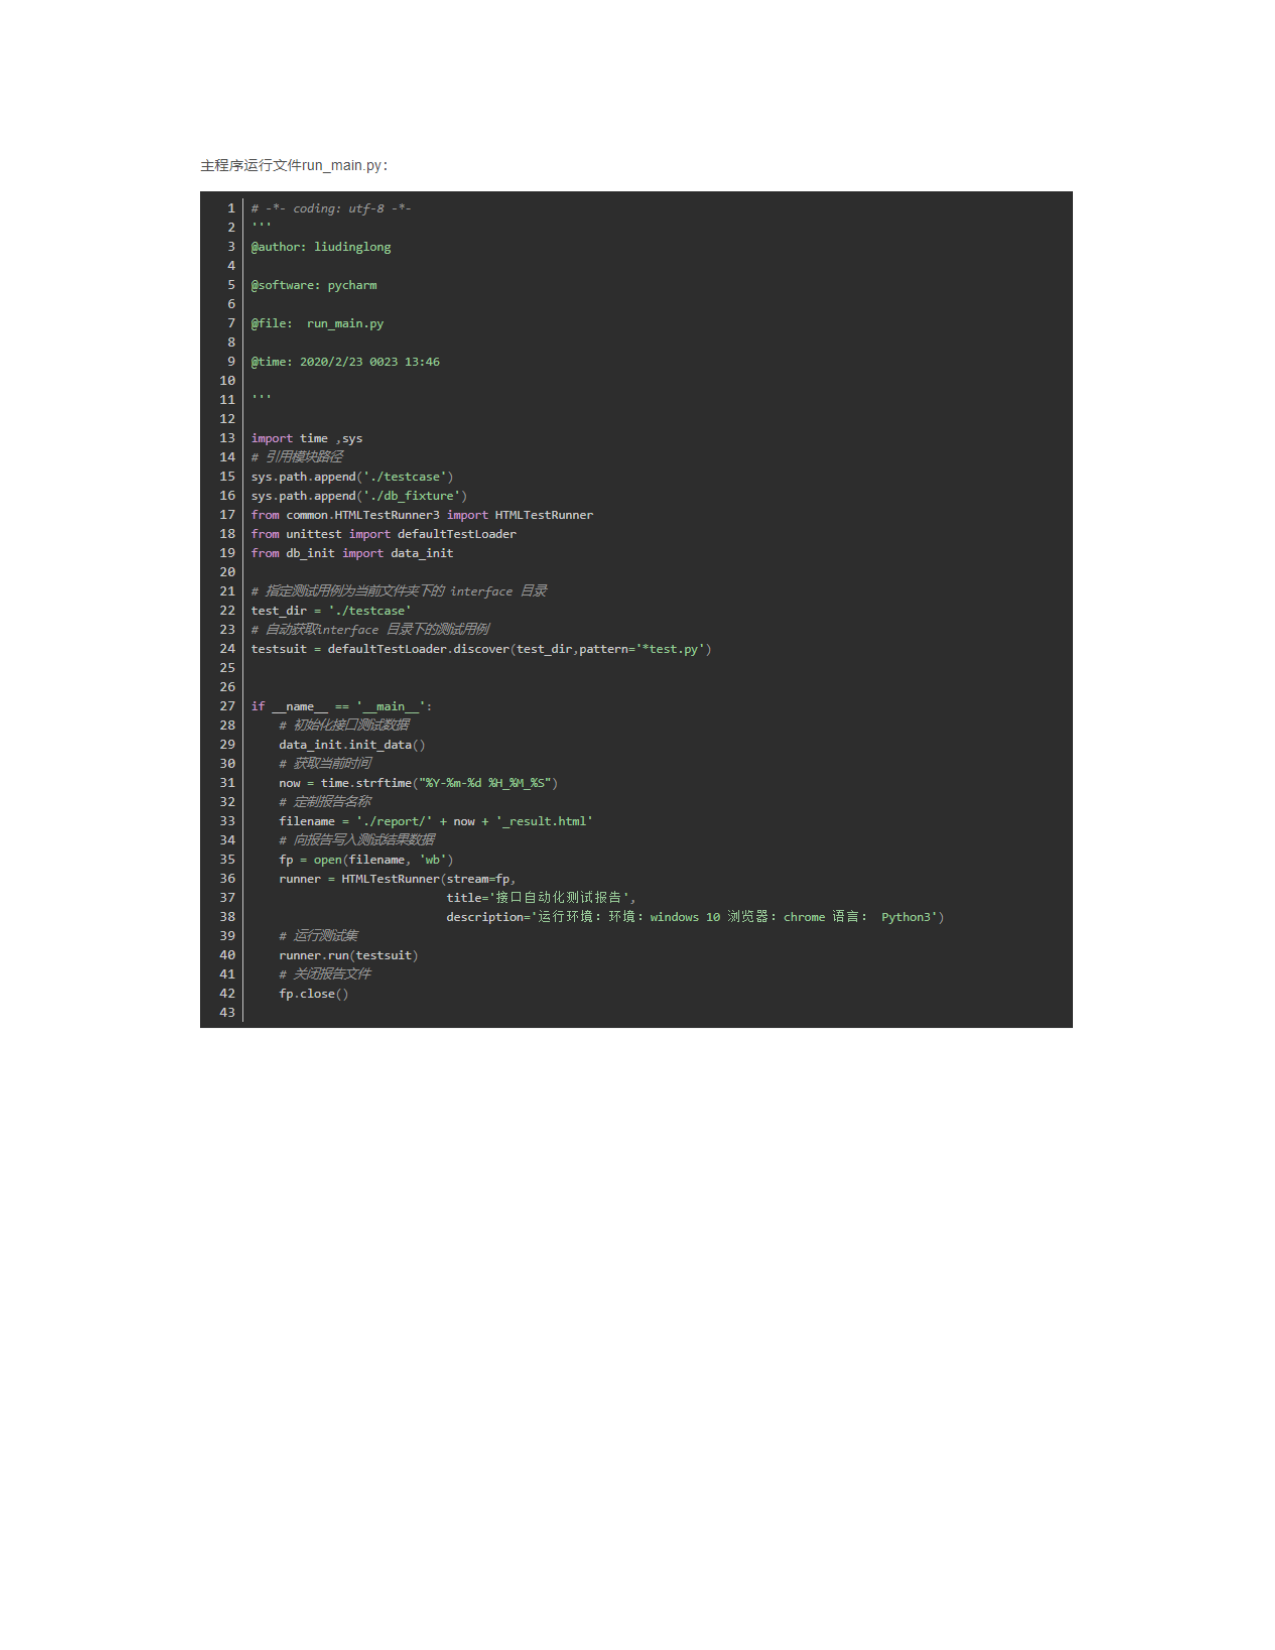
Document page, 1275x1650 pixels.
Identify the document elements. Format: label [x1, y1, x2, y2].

picture [187, 150, 1088, 1041]
